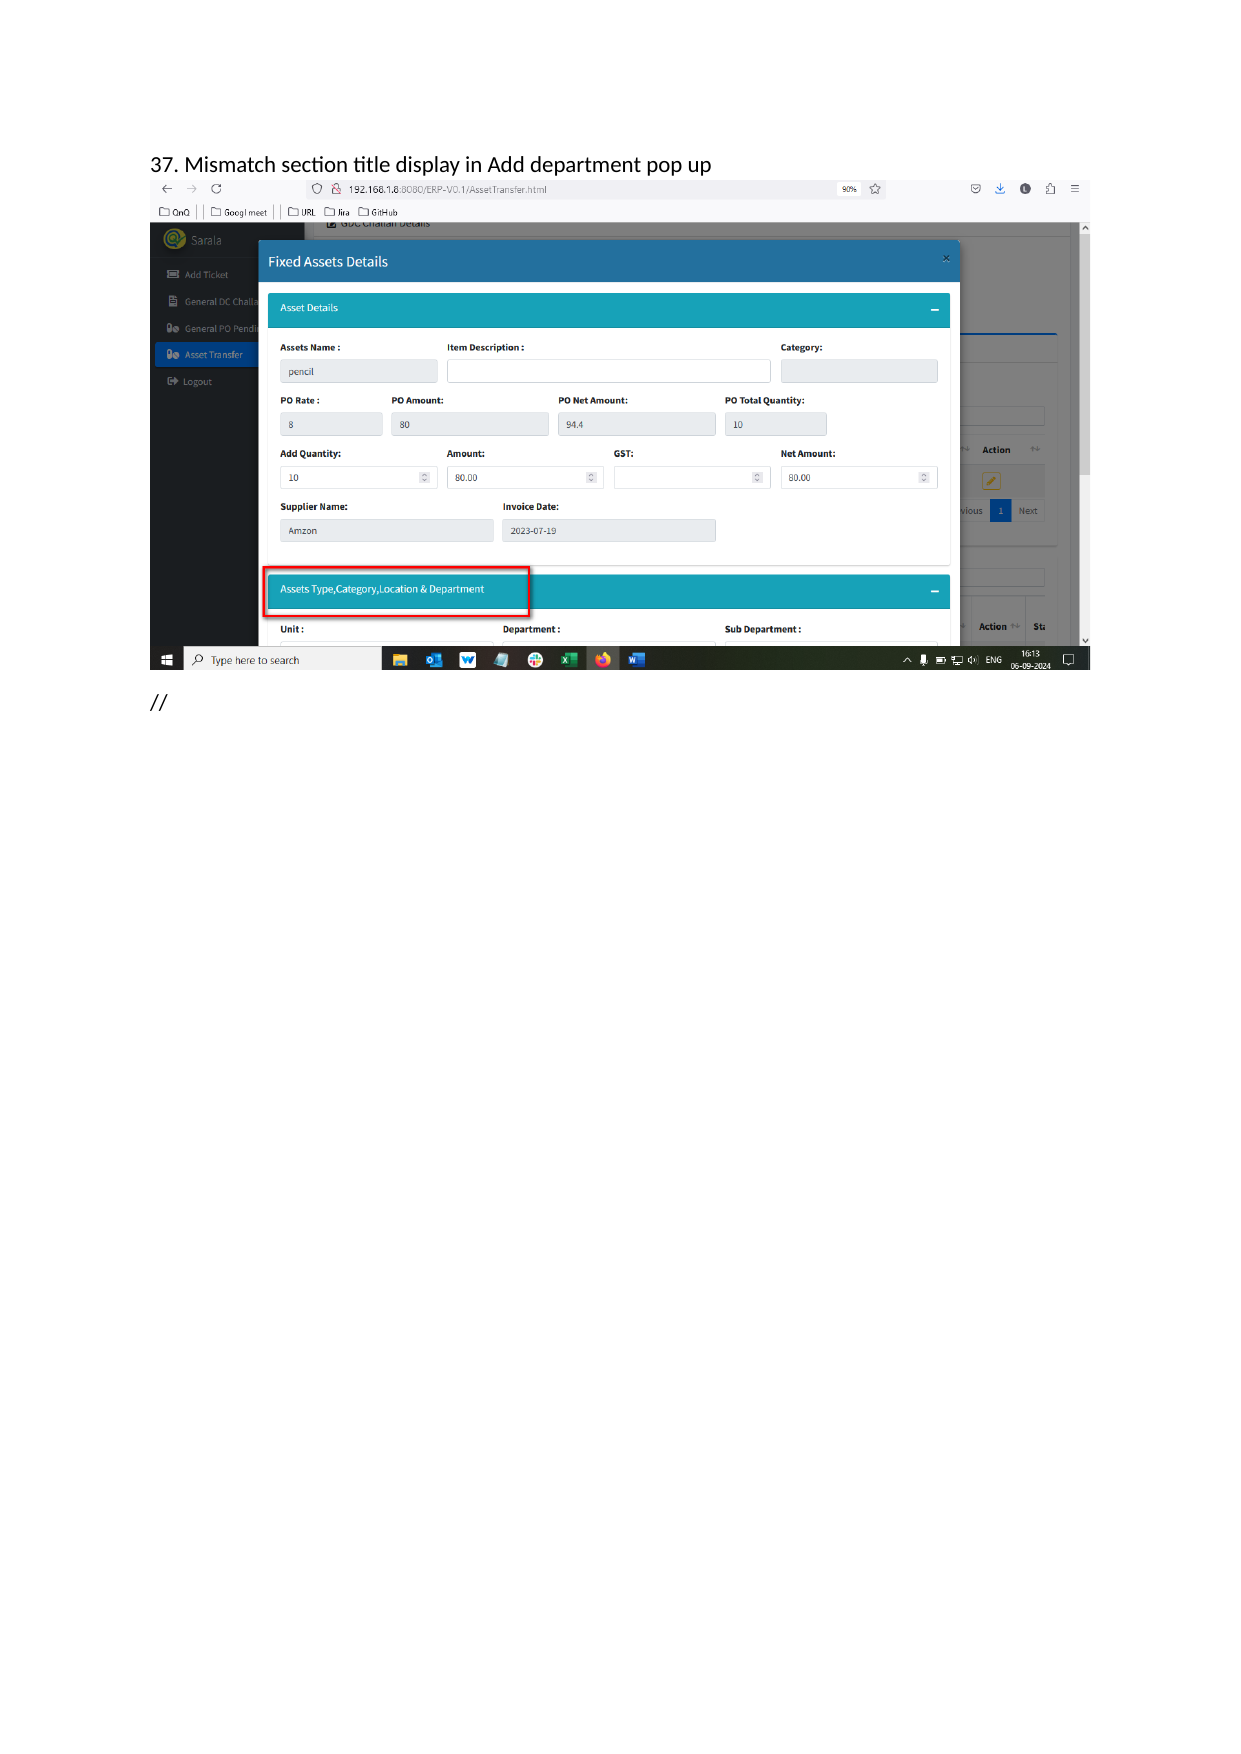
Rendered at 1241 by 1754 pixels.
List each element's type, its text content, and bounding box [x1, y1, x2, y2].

picture [150, 180, 1091, 670]
text // [150, 688, 1090, 716]
text 37. Mismatch section title display in Add department pop up [150, 150, 1090, 180]
